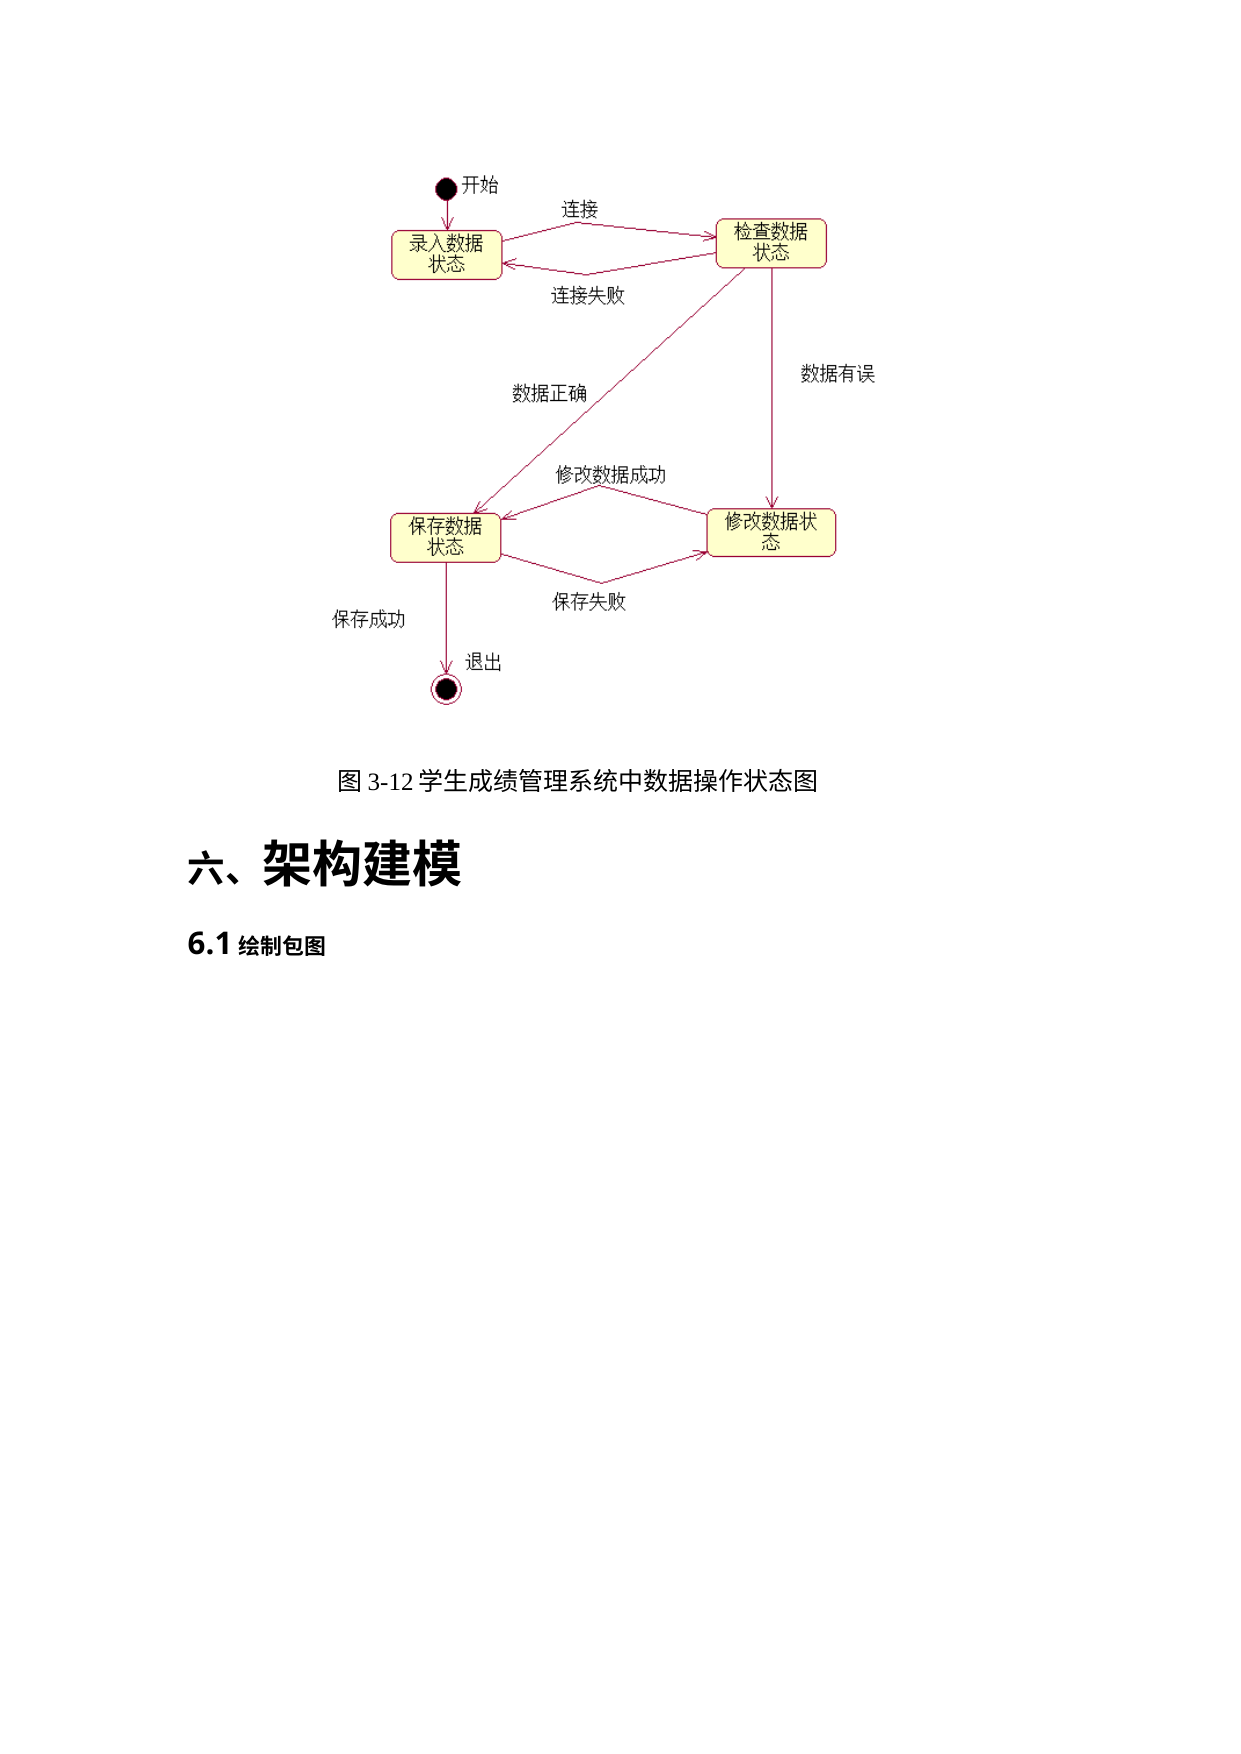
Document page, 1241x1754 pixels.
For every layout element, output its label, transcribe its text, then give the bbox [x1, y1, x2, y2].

picture [307, 162, 899, 734]
list 架构建模 [187, 812, 1053, 909]
text 6.1绘制包图 [187, 909, 1053, 974]
text 图3-12学生成绩管理系统中数据操作状态图 [187, 747, 1053, 812]
